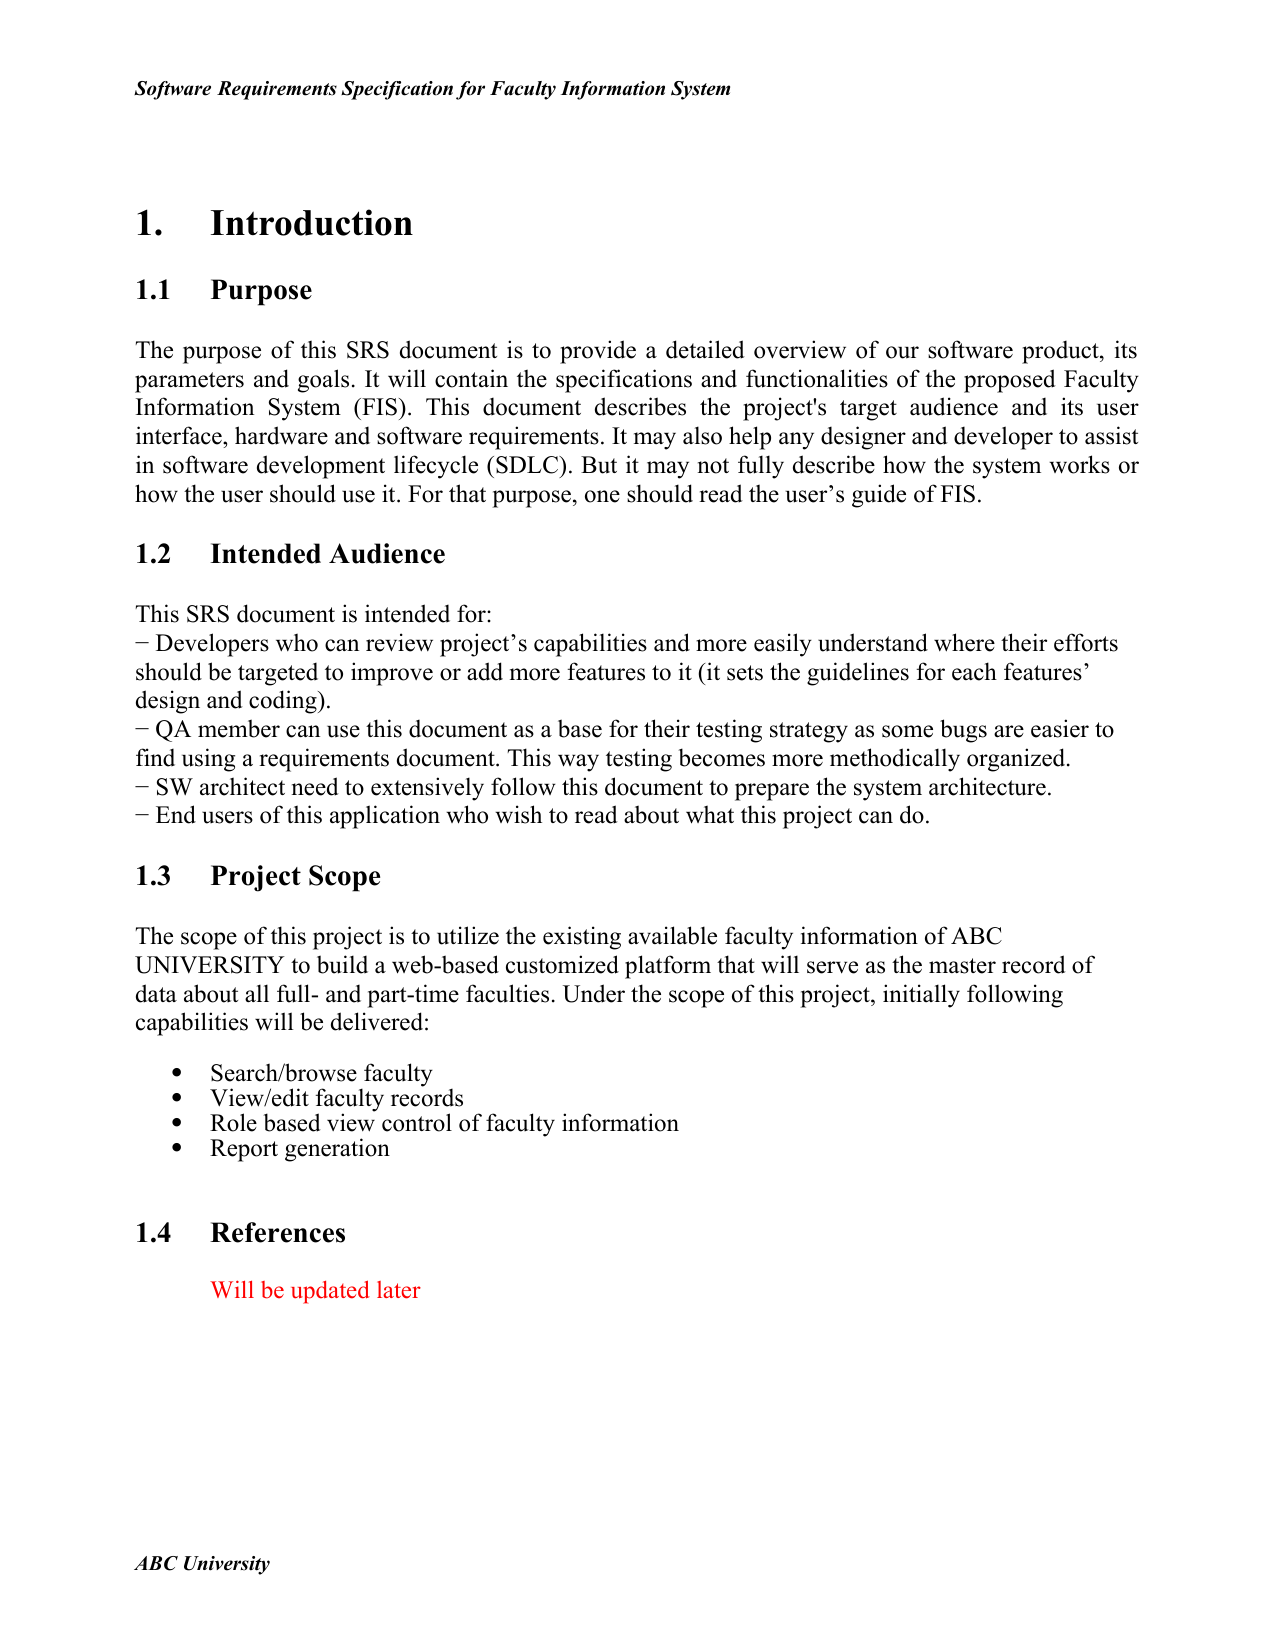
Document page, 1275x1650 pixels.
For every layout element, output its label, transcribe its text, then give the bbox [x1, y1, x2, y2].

text − QA member can use this document as a base for their testing strategy as some bugs are easier to find using a requirements document. This way testing becomes more methodically organized. [135, 714, 1140, 772]
list View/edit faculty records [172, 1086, 1140, 1111]
text The purpose of this SRS document is to provide a detailed overview of our software product, its parameters and goals. It will contain the specifications and functionalities of the proposed Faculty Information System (FIS). This document describes the project's target audience and its user interface, hardware and software requirements. It may also help any designer and developer to assist in software development lifecycle (SDLC). But it may not fully describe how the system works or how the user should use it. For that purpose, one should read the user’s guide of FIS. [135, 335, 1140, 507]
text − Developers who can review project’s capabilities and more easily understand where their efforts should be targeted to improve or add more features to it (it sets the guidelines for each features’ design and coding). [135, 628, 1140, 714]
subtitle Intended Audience [135, 537, 1140, 570]
list Search/browse faculty [172, 1061, 1140, 1086]
text The scope of this project is to utilize the existing available faculty information of ABC UNIVERSITY to build a web-based customized platform that will serve as the master record of data about all full- and part-time faculties. Under the scope of this project, initially following capabilities will be delivered: [135, 921, 1140, 1036]
text Will be updated later [210, 1278, 1140, 1303]
subtitle Introduction [135, 200, 1140, 243]
list Role based view control of faculty information [172, 1111, 1140, 1136]
subtitle References [135, 1215, 1140, 1249]
subtitle Project Scope [135, 858, 1140, 892]
text − SW architect need to extensively follow this document to prepare the system architecture. − End users of this application who wish to read about what this project can do. [135, 772, 1140, 829]
list Report generation [172, 1136, 1140, 1161]
text This SRS document is intended for: [135, 599, 1140, 628]
subtitle Purpose [135, 272, 1140, 306]
